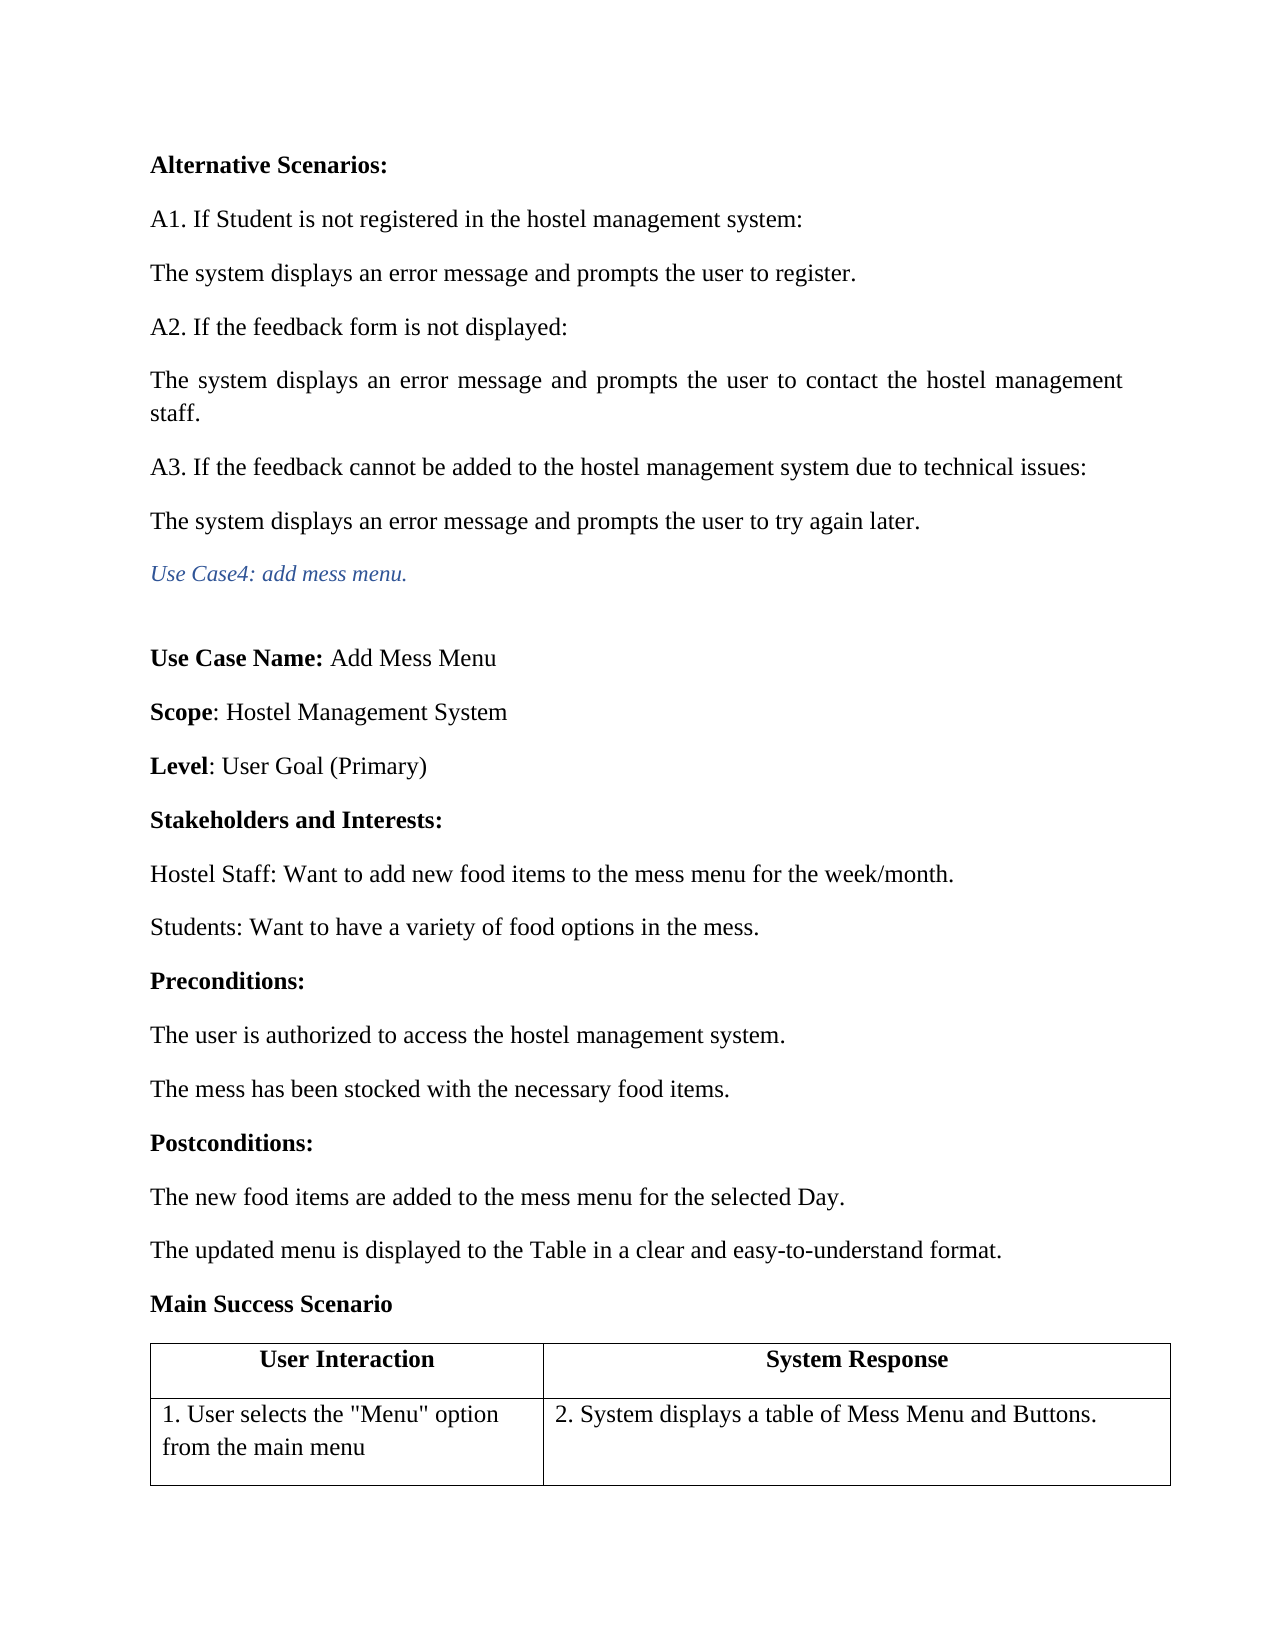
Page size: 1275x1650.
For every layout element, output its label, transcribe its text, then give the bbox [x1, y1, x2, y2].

text Hostel Staff: Want to add new food items to the mess menu for the week/month. [150, 859, 1125, 887]
subtitle Use Case4: add mess menu. [150, 560, 1125, 586]
text The system displays an error message and prompts the user to register. [150, 258, 1125, 286]
text Postconditions: [150, 1128, 1125, 1157]
text The new food items are added to the mess menu for the selected Day. [150, 1182, 1125, 1211]
text A3. If the feedback cannot be added to the hostel management system due to technical issues: [150, 452, 1125, 481]
table_cell 1. User selects the "Menu" option from the main menu [151, 1399, 543, 1485]
table_header System Response [544, 1344, 1170, 1398]
text The system displays an error message and prompts the user to try again later. [150, 506, 1125, 535]
table_cell 2. System displays a table of Mess Menu and Buttons. [544, 1399, 1170, 1485]
text Scope: Hostel Management System [150, 697, 1125, 726]
text Use Case Name: Add Mess Menu [150, 643, 1125, 672]
text The mess has been stocked with the necessary food items. [150, 1074, 1125, 1103]
text Alternative Scenarios: [150, 150, 1125, 179]
text Stakeholders and Interests: [150, 805, 1125, 833]
text A1. If Student is not registered in the hostel management system: [150, 204, 1125, 233]
table_header User Interaction [151, 1344, 543, 1398]
text The updated menu is displayed to the Table in a clear and easy-to-understand format. [150, 1236, 1125, 1264]
text Students: Want to have a variety of food options in the mess. [150, 912, 1125, 941]
text Main Success Scenario [150, 1289, 1125, 1318]
text The system displays an error message and prompts the user to contact the hostel management staff. [150, 365, 1125, 427]
text A2. If the feedback form is not displayed: [150, 312, 1125, 340]
text Preconditions: [150, 966, 1125, 995]
text The user is authorized to access the hostel management system. [150, 1020, 1125, 1049]
text Level: User Goal (Primary) [150, 751, 1125, 780]
